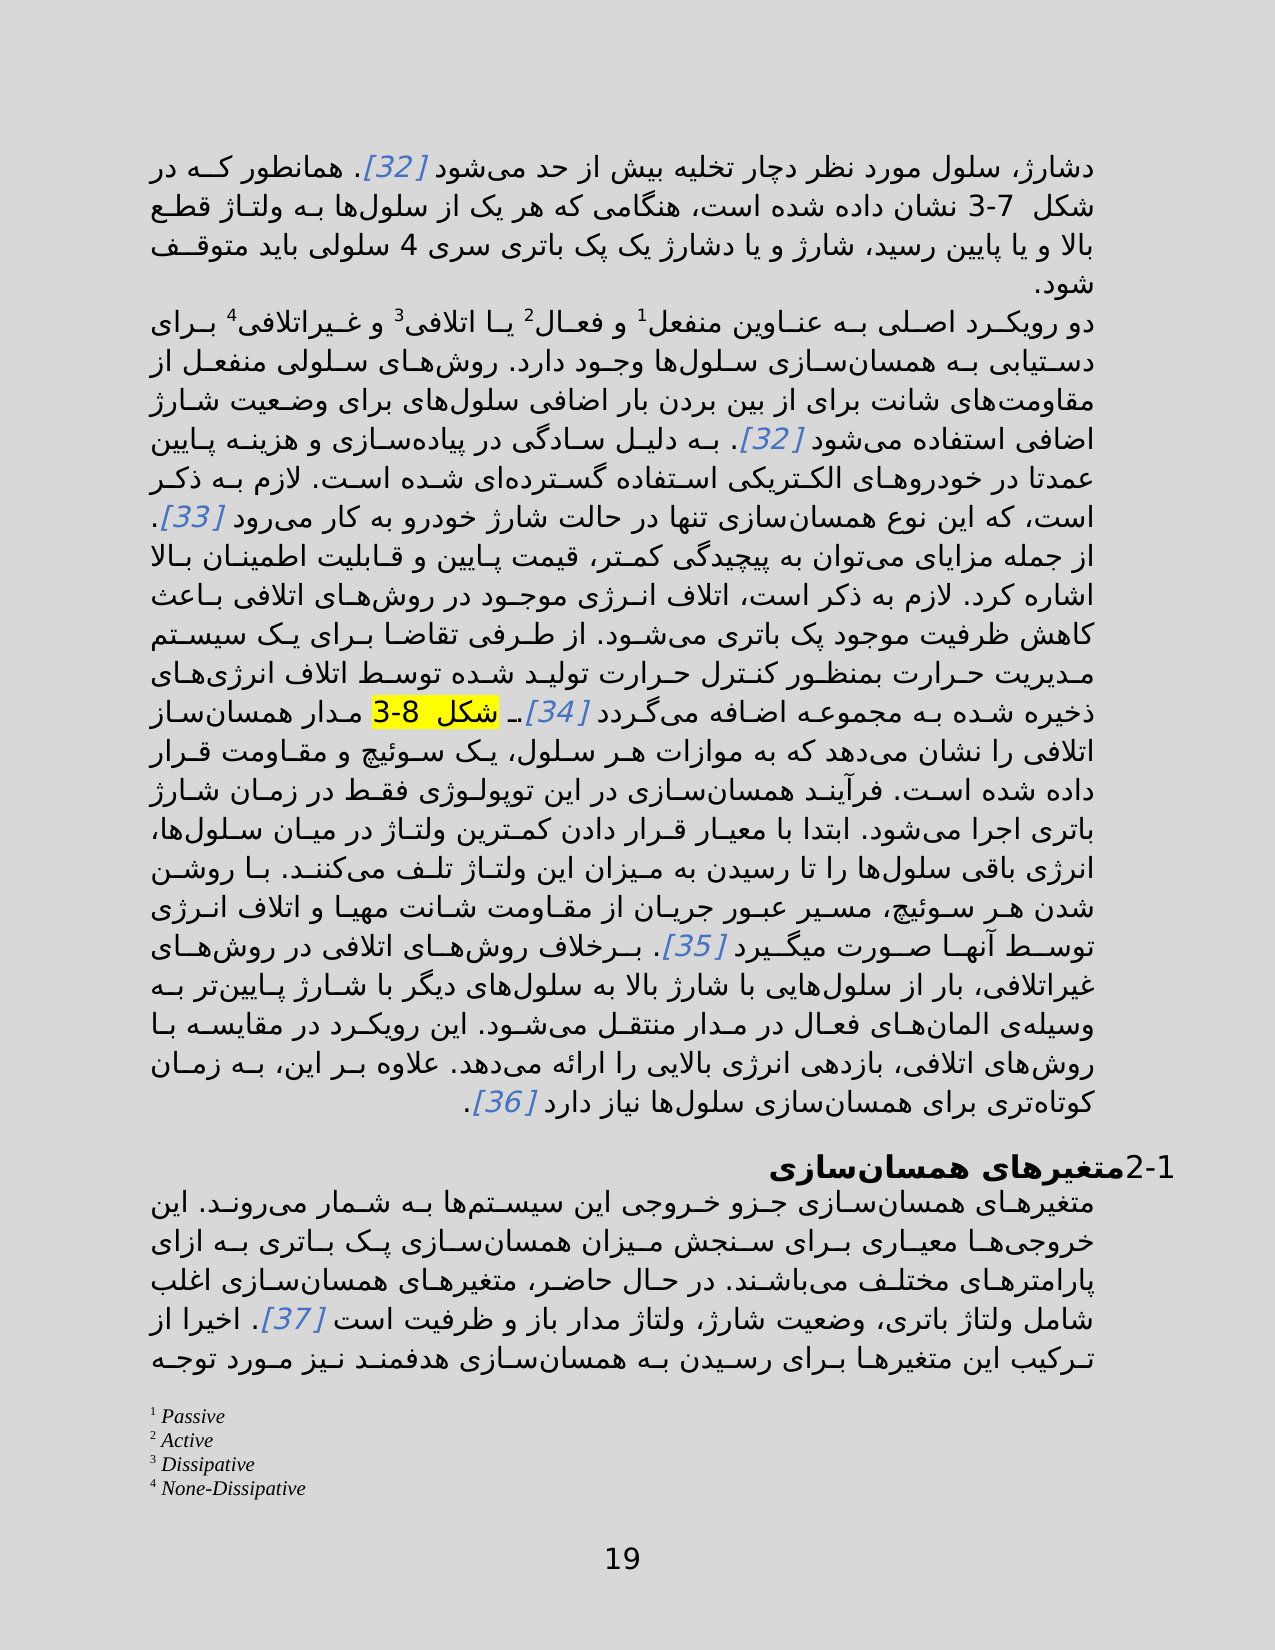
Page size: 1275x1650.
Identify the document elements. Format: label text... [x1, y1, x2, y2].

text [150, 150, 1095, 301]
text متغیرهای همسان‌سازی [150, 1149, 1125, 1185]
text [150, 1185, 1095, 1375]
